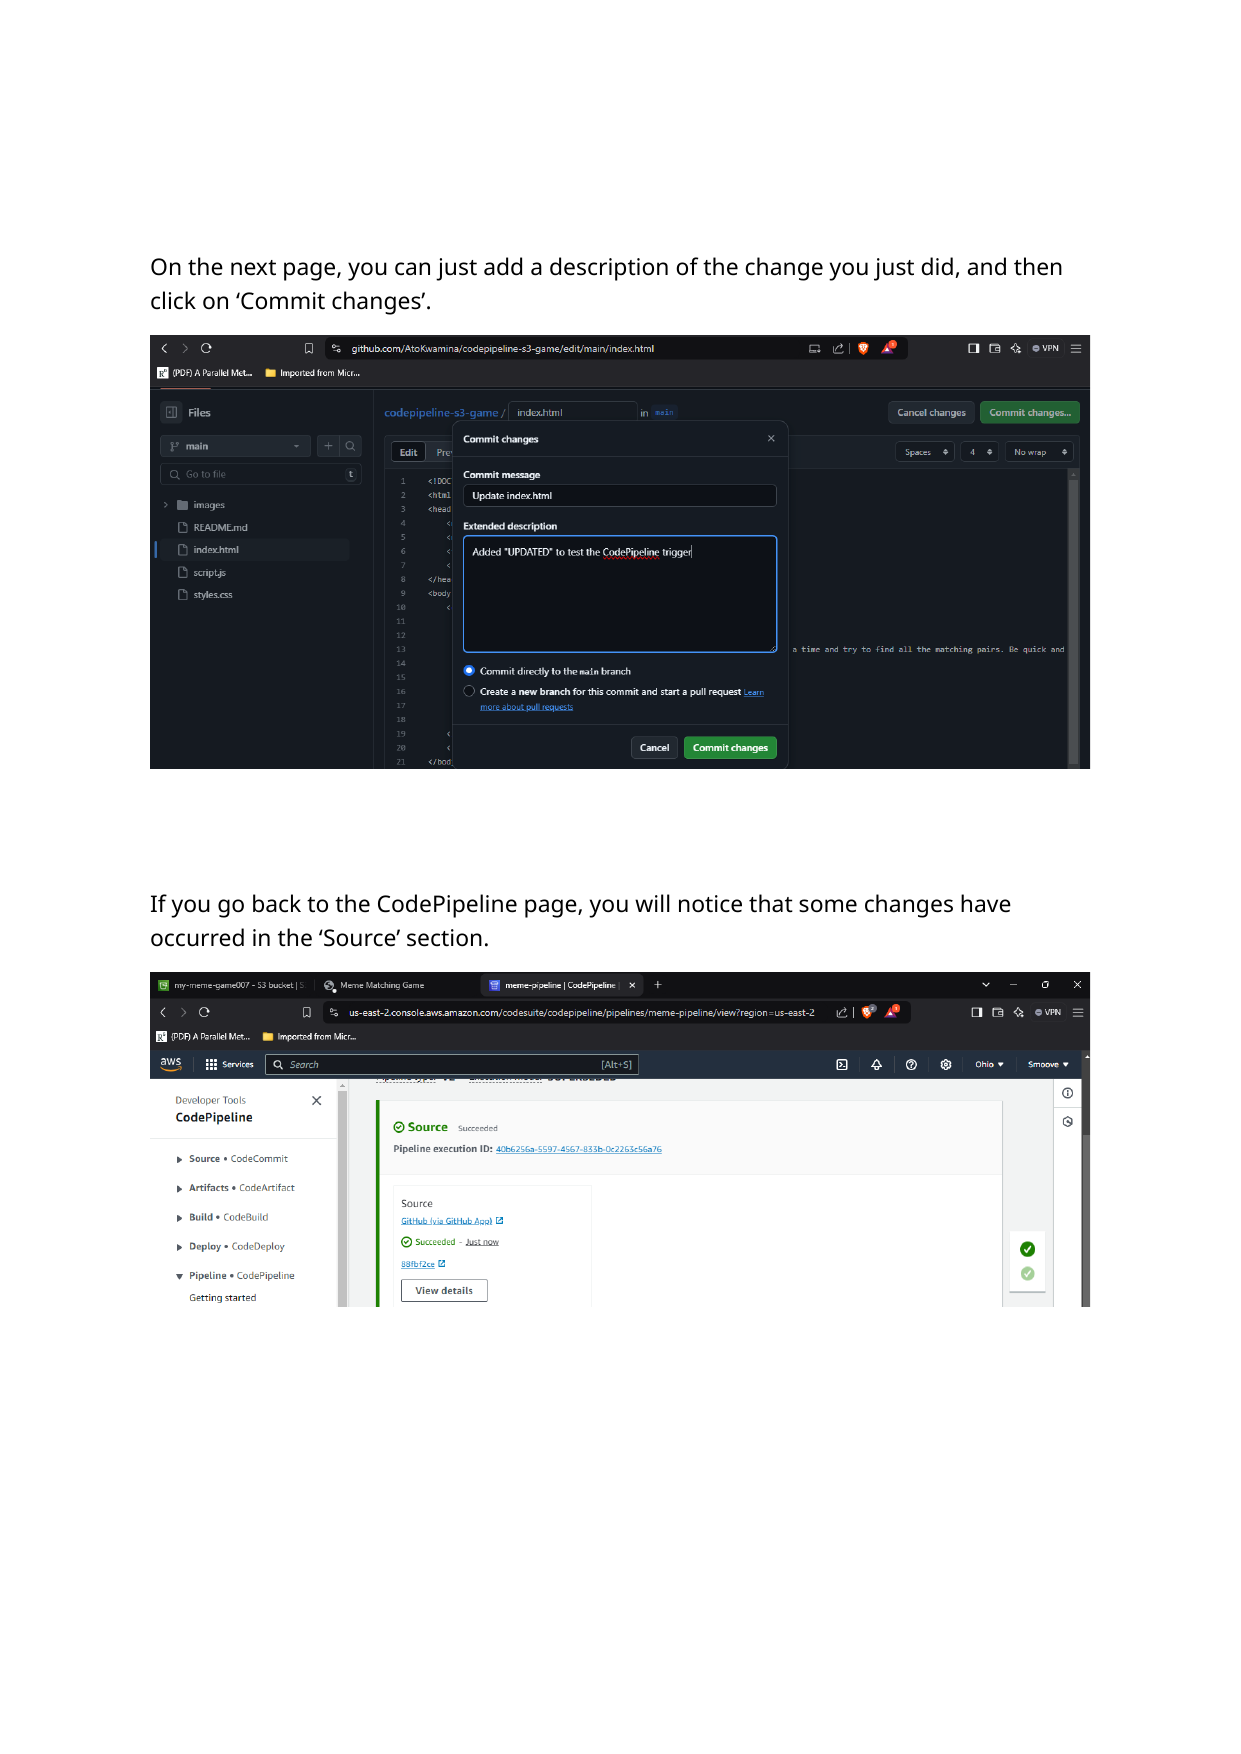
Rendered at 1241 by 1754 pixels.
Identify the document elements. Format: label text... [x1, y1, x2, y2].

picture [150, 972, 1091, 1307]
picture [150, 335, 1091, 769]
text On the next page, you can just add a description of the change you just did, and then click on ‘Commit changes’. [150, 251, 1090, 316]
text If you go back to the CodePipeline page, you will notice that some changes have occurred in the ‘Source’ section. [150, 888, 1090, 953]
